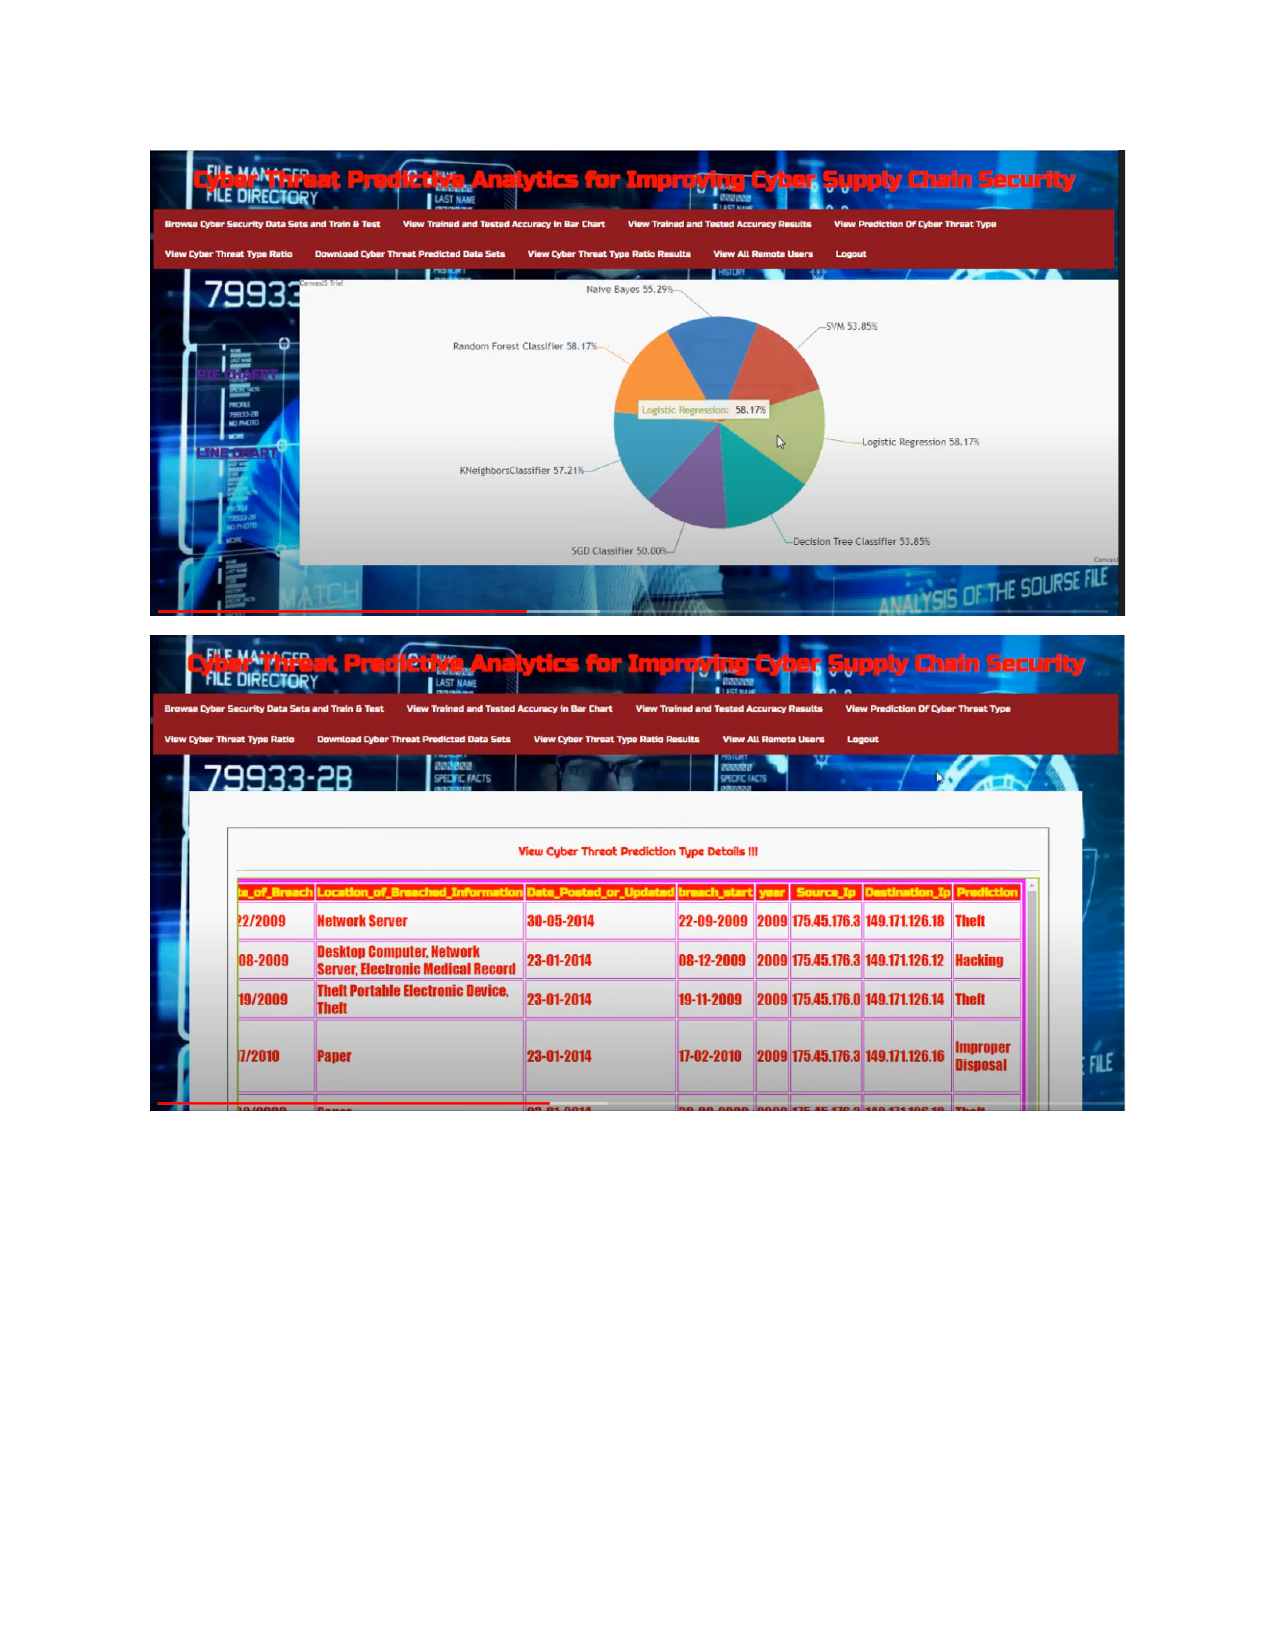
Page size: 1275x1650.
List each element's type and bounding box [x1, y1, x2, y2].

picture [150, 150, 1125, 616]
picture [150, 635, 1125, 1111]
